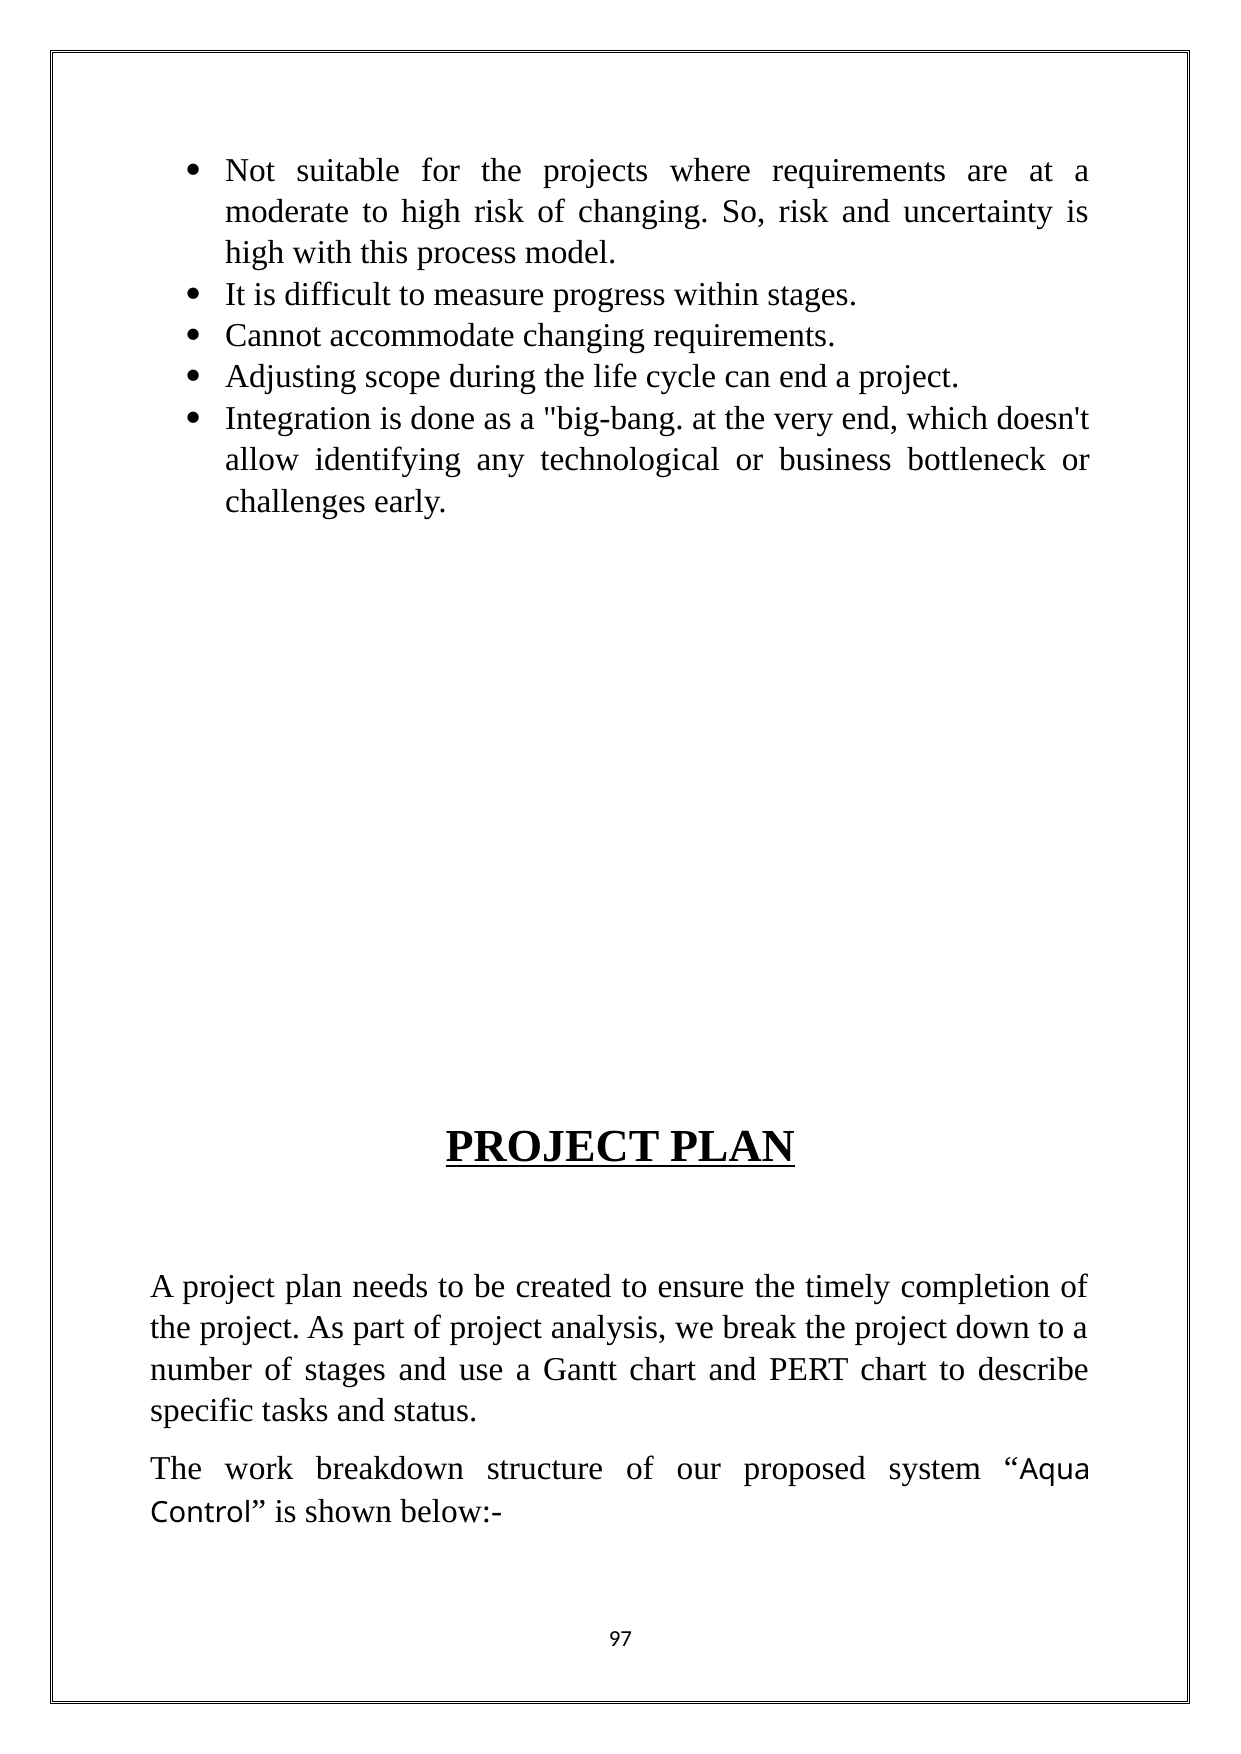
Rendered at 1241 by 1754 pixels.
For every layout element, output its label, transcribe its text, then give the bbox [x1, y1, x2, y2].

text A project plan needs to be created to ensure the timely completion of the project. As part of project analysis, we break the project down to a number of stages and use a Gantt chart and PERT chart to describe specific tasks and status. [150, 1266, 1090, 1428]
list Not suitable for the projects where requirements are at a moderate to high risk of changing. So, risk and uncertainty is high with this process model. [187, 150, 1090, 271]
list It is difficult to measure progress within stages. [187, 274, 1090, 312]
list Cannot accommodate changing requirements. [187, 315, 1090, 354]
list Integration is done as a "big-bang. at the very end, which doesn't allow identifying any technological or business bottleneck or challenges early. [187, 398, 1090, 519]
list Adjusting scope during the life cycle can end a project. [187, 357, 1090, 395]
text The work breakdown structure of our proposed system “Aqua Control” is shown below:- [150, 1448, 1090, 1531]
text PROJECT PLAN [150, 1119, 1090, 1172]
